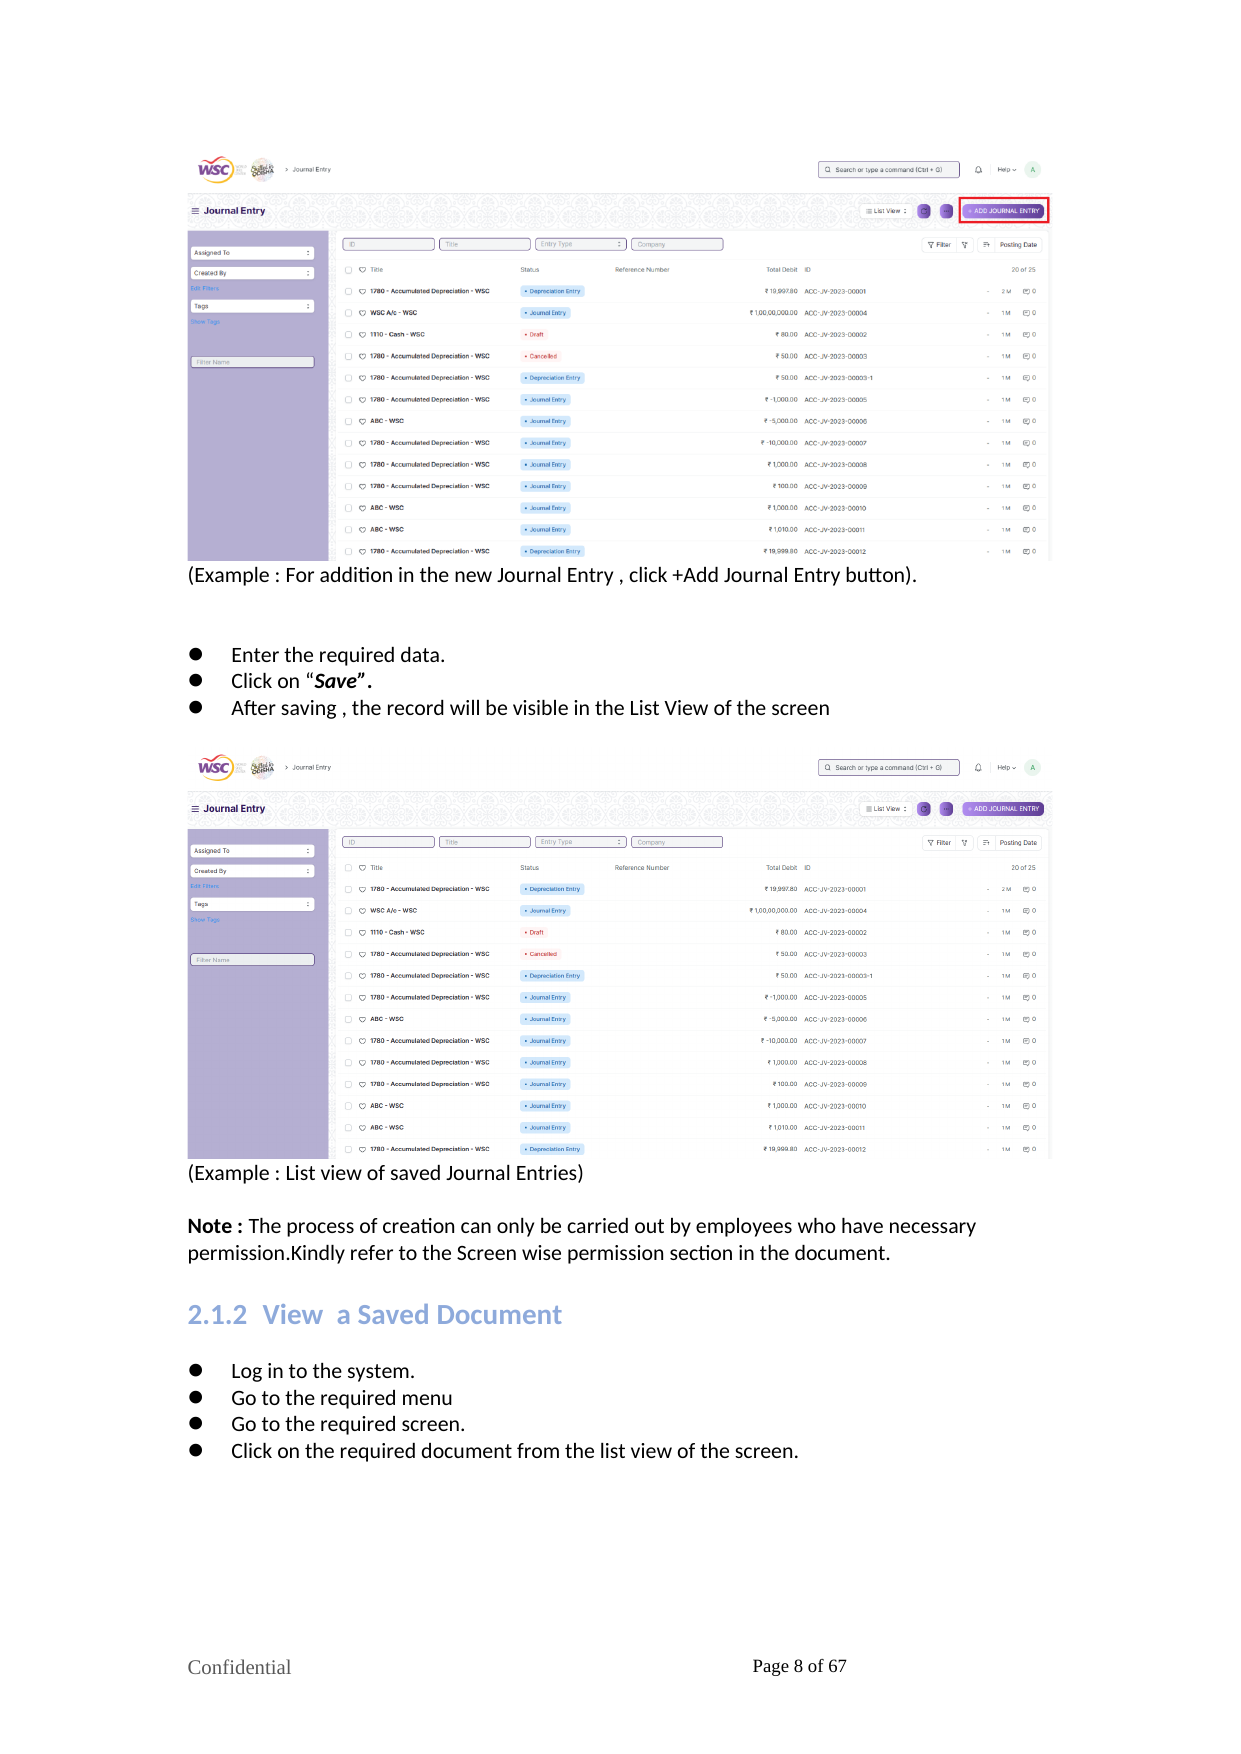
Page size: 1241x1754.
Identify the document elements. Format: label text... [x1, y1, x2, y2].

text (Example : For addition in the new Journal Entry , click +Add Journal Entry button). [187, 561, 1053, 588]
list Go to the required screen. [187, 1410, 1053, 1437]
list Enter the required data. [187, 641, 1053, 668]
picture [187, 747, 1053, 1159]
list Click on “Save”. [187, 668, 1053, 694]
text (Example : List view of saved Journal Entries) [187, 1159, 1053, 1185]
list After saving , the record will be visible in the List View of the screen [187, 694, 1053, 721]
subtitle View a Saved Document [187, 1296, 1053, 1332]
text Note : The process of creation can only be carried out by employees who have necessary permission.Kindly refer to the Screen wise permission section in the document. [187, 1212, 1053, 1265]
picture [187, 150, 1053, 561]
list Log in to the system. [187, 1357, 1053, 1384]
list Click on the required document from the list view of the screen. [187, 1437, 1053, 1464]
list Go to the required menu [187, 1384, 1053, 1410]
